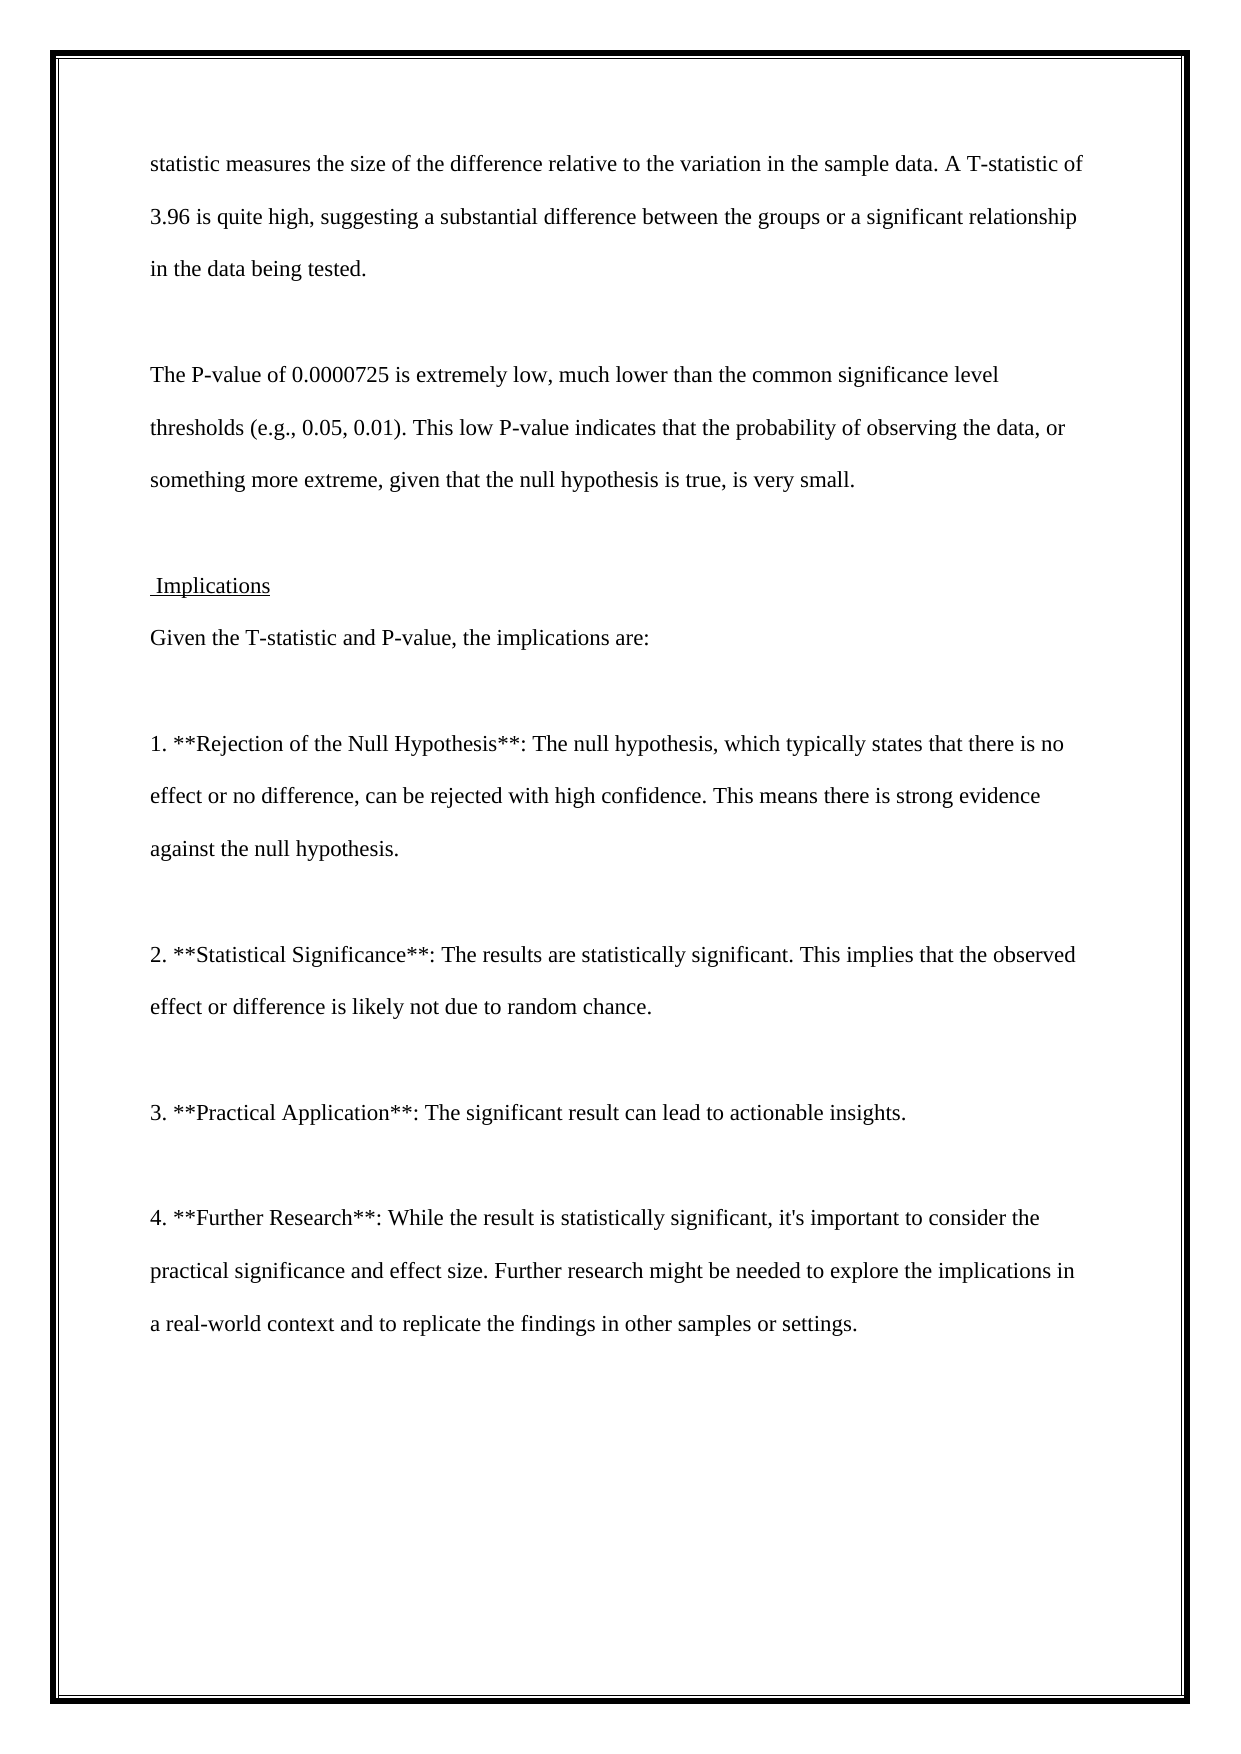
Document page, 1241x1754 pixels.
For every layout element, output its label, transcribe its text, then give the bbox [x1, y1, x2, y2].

text 1. **Rejection of the Null Hypothesis**: The null hypothesis, which typically states that there is no effect or no difference, can be rejected with high confidence. This means there is strong evidence against the null hypothesis. [150, 730, 1090, 862]
text The P-value of 0.0000725 is extremely low, much lower than the common significance level thresholds (e.g., 0.05, 0.01). This low P-value indicates that the probability of observing the data, or something more extreme, given that the null hypothesis is true, is very small. [150, 361, 1090, 493]
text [150, 150, 1090, 282]
text Given the T-statistic and P-value, the implications are: [150, 624, 1090, 651]
text 2. **Statistical Significance**: The results are statistically significant. This implies that the observed effect or difference is likely not due to random chance. [150, 941, 1090, 1020]
text 4. **Further Research**: While the result is statistically significant, it's important to consider the practical significance and effect size. Further research might be needed to explore the implications in a real-world context and to replicate the findings in other samples or settings. [150, 1204, 1090, 1336]
text Implications [150, 572, 1090, 598]
text 3. **Practical Application**: The significant result can lead to actionable insights. [150, 1099, 1090, 1125]
